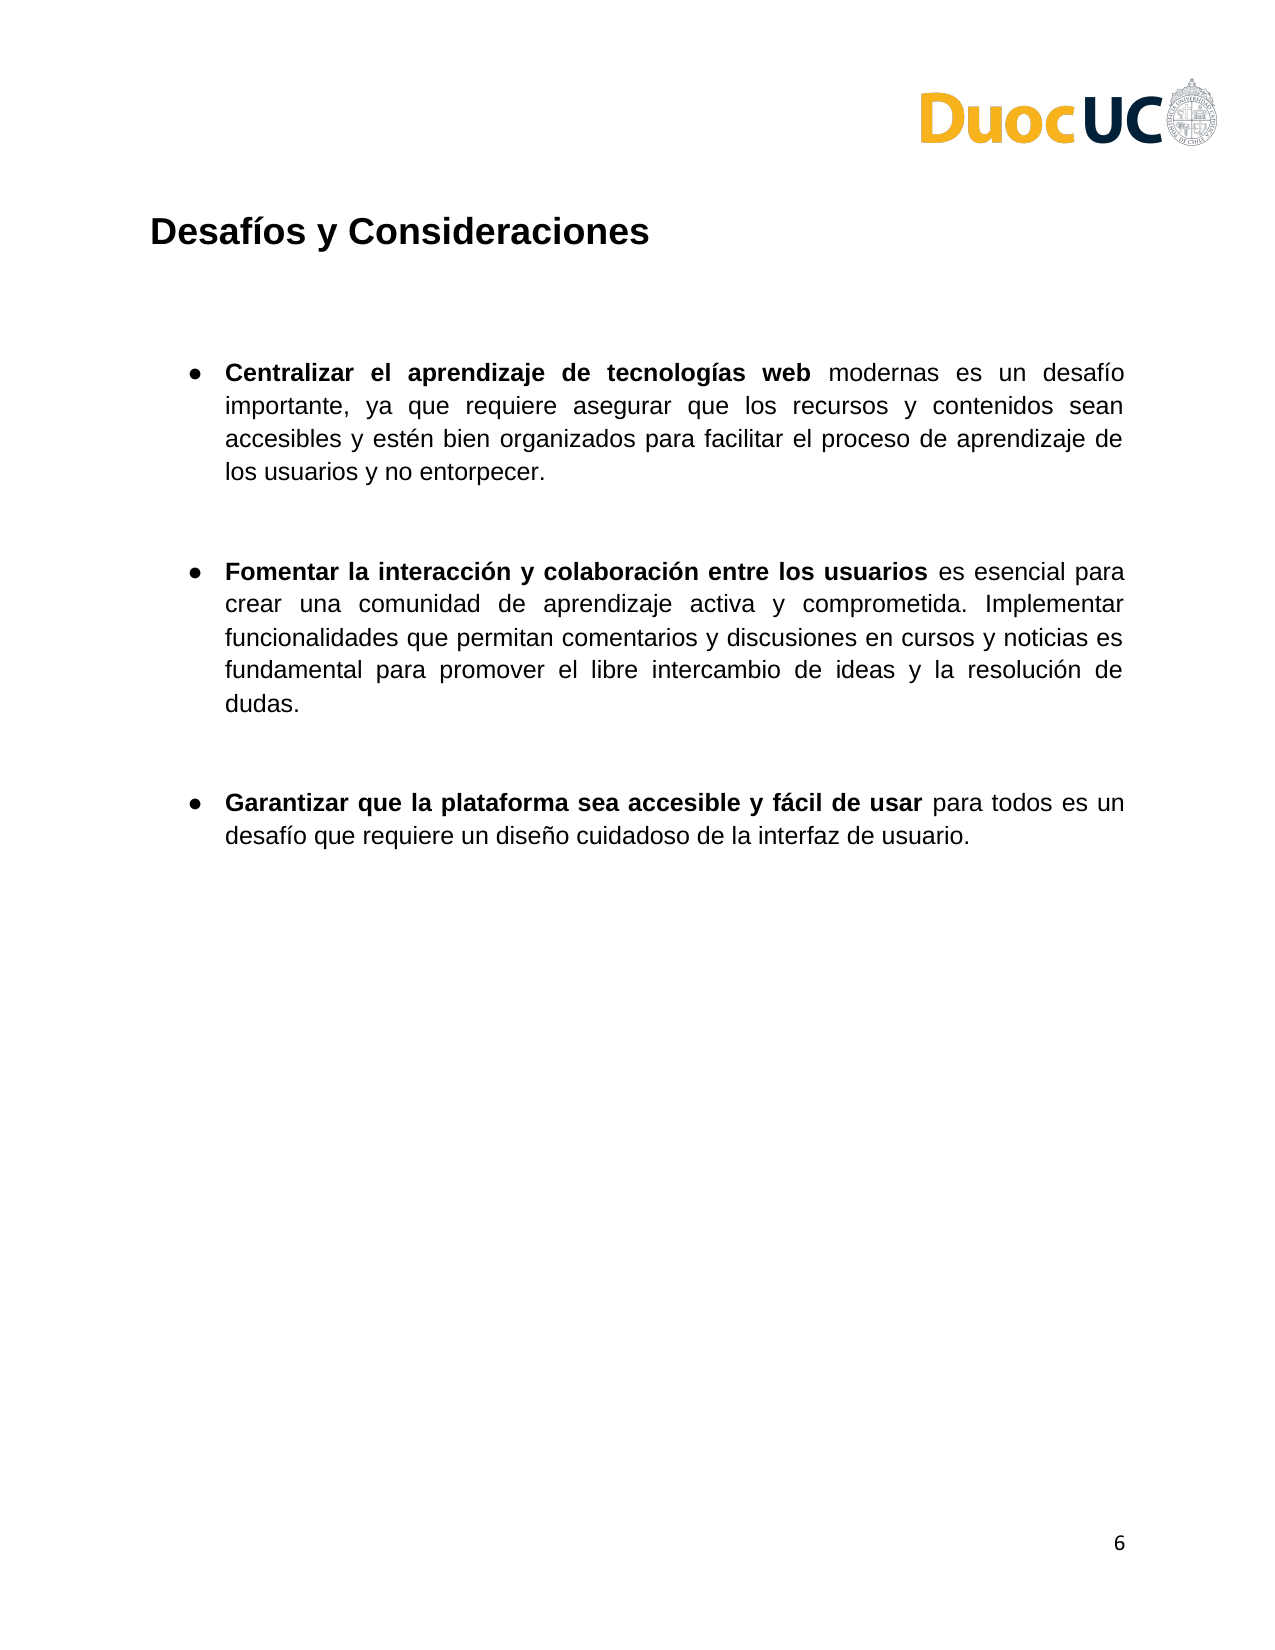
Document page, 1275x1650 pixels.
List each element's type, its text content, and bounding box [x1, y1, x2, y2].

list Fomentar la interacción y colaboración entre los usuarios es esencial para crear una comunidad de aprendizaje activa y comprometida. Implementar funcionalidades que permitan comentarios y discusiones en cursos y noticias es fundamental para promover el libre intercambio de ideas y la resolución de dudas. [187, 556, 1125, 717]
list Centralizar el aprendizaje de tecnologías web modernas es un desafío importante, ya que requiere asegurar que los recursos y contenidos sean accesibles y estén bien organizados para facilitar el proceso de aprendizaje de los usuarios y no entorpecer. [187, 358, 1125, 486]
subtitle Desafíos y Consideraciones [150, 209, 1125, 252]
picture [917, 75, 1220, 150]
list Garantizar que la plataforma sea accesible y fácil de usar para todos es un desafío que requiere un diseño cuidadoso de la interfaz de usuario. [187, 788, 1125, 850]
